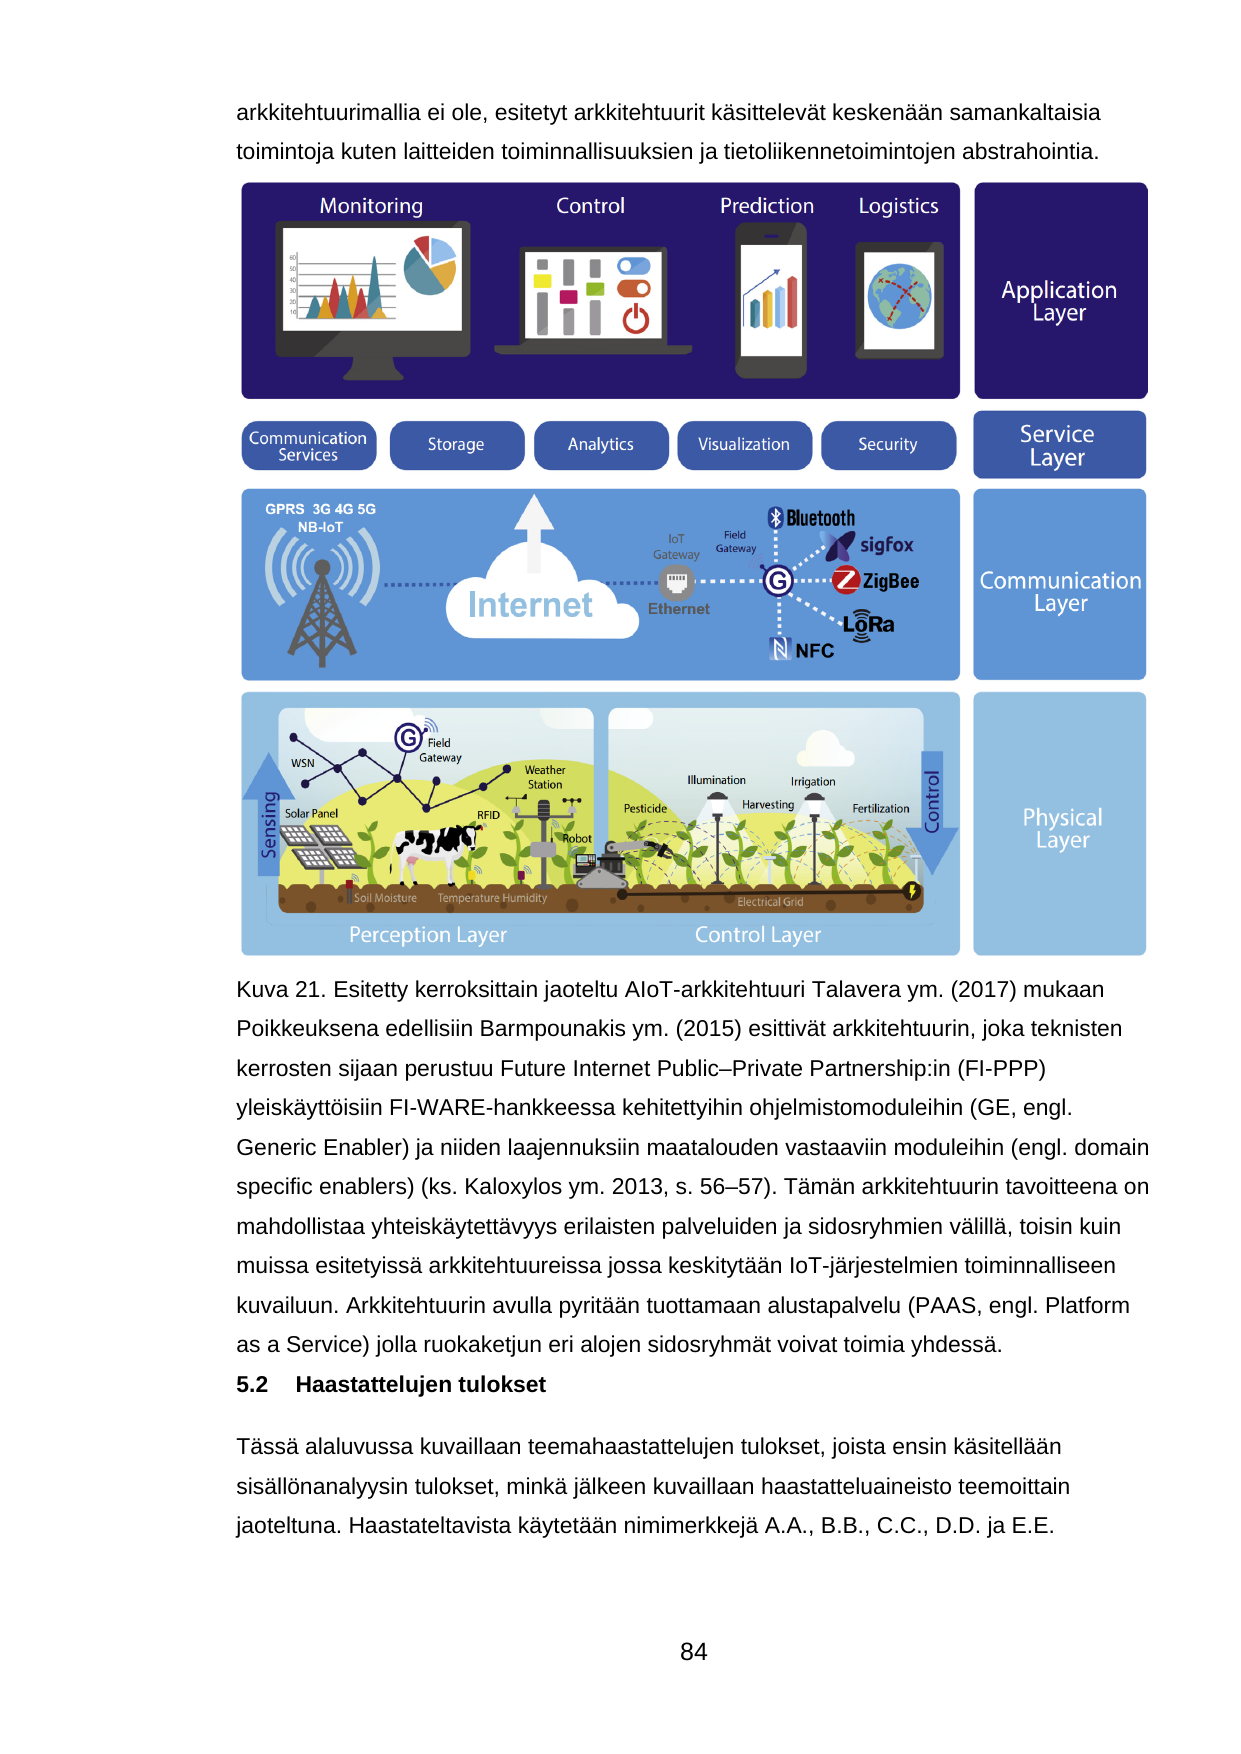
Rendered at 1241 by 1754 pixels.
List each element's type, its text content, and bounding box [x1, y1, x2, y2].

text Poikkeuksena edellisiin Barmpounakis ym. (2015) esittivät arkkitehtuurin, joka teknisten kerrosten sijaan perustuu Future Internet Public–Private Partnership:in (FI-PPP) yleiskäyttöisiin FI-WARE-hankkeessa kehitettyihin ohjelmistomoduleihin (GE, engl. Generic Enabler) ja niiden laajennuksiin maatalouden vastaaviin moduleihin (engl. domain specific enablers) (ks. Kaloxylos ym. 2013, s. 56–57). Tämän arkkitehtuurin tavoitteena on mahdollistaa yhteiskäytettävyys erilaisten palveluiden ja sidosryhmien välillä, toisin kuin muissa esitetyissä arkkitehtuureissa jossa keskitytään IoT-järjestelmien toiminnalliseen kuvailuun. Arkkitehtuurin avulla pyritään tuottamaan alustapalvelu (PAAS, engl. Platform as a Service) jolla ruokaketjun eri alojen sidosryhmät voivat toimia yhdessä. [236, 1015, 1152, 1358]
text Tässä alaluvussa kuvaillaan teemahaastattelujen tulokset, joista ensin käsitellään sisällönanalyysin tulokset, minkä jälkeen kuvaillaan haastatteluaineisto teemoittain jaoteltuna. Haastateltavista käytetään nimimerkkejä A.A., B.B., C.C., D.D. ja E.E. [236, 1433, 1152, 1538]
picture [236, 177, 1152, 963]
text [236, 98, 1152, 164]
subtitle Haastattelujen tulokset [236, 1371, 1152, 1397]
text Kuva 21. Esitetty kerroksittain jaoteltu AIoT-arkkitehtuuri Talavera ym. (2017) mukaan [236, 976, 1152, 1002]
